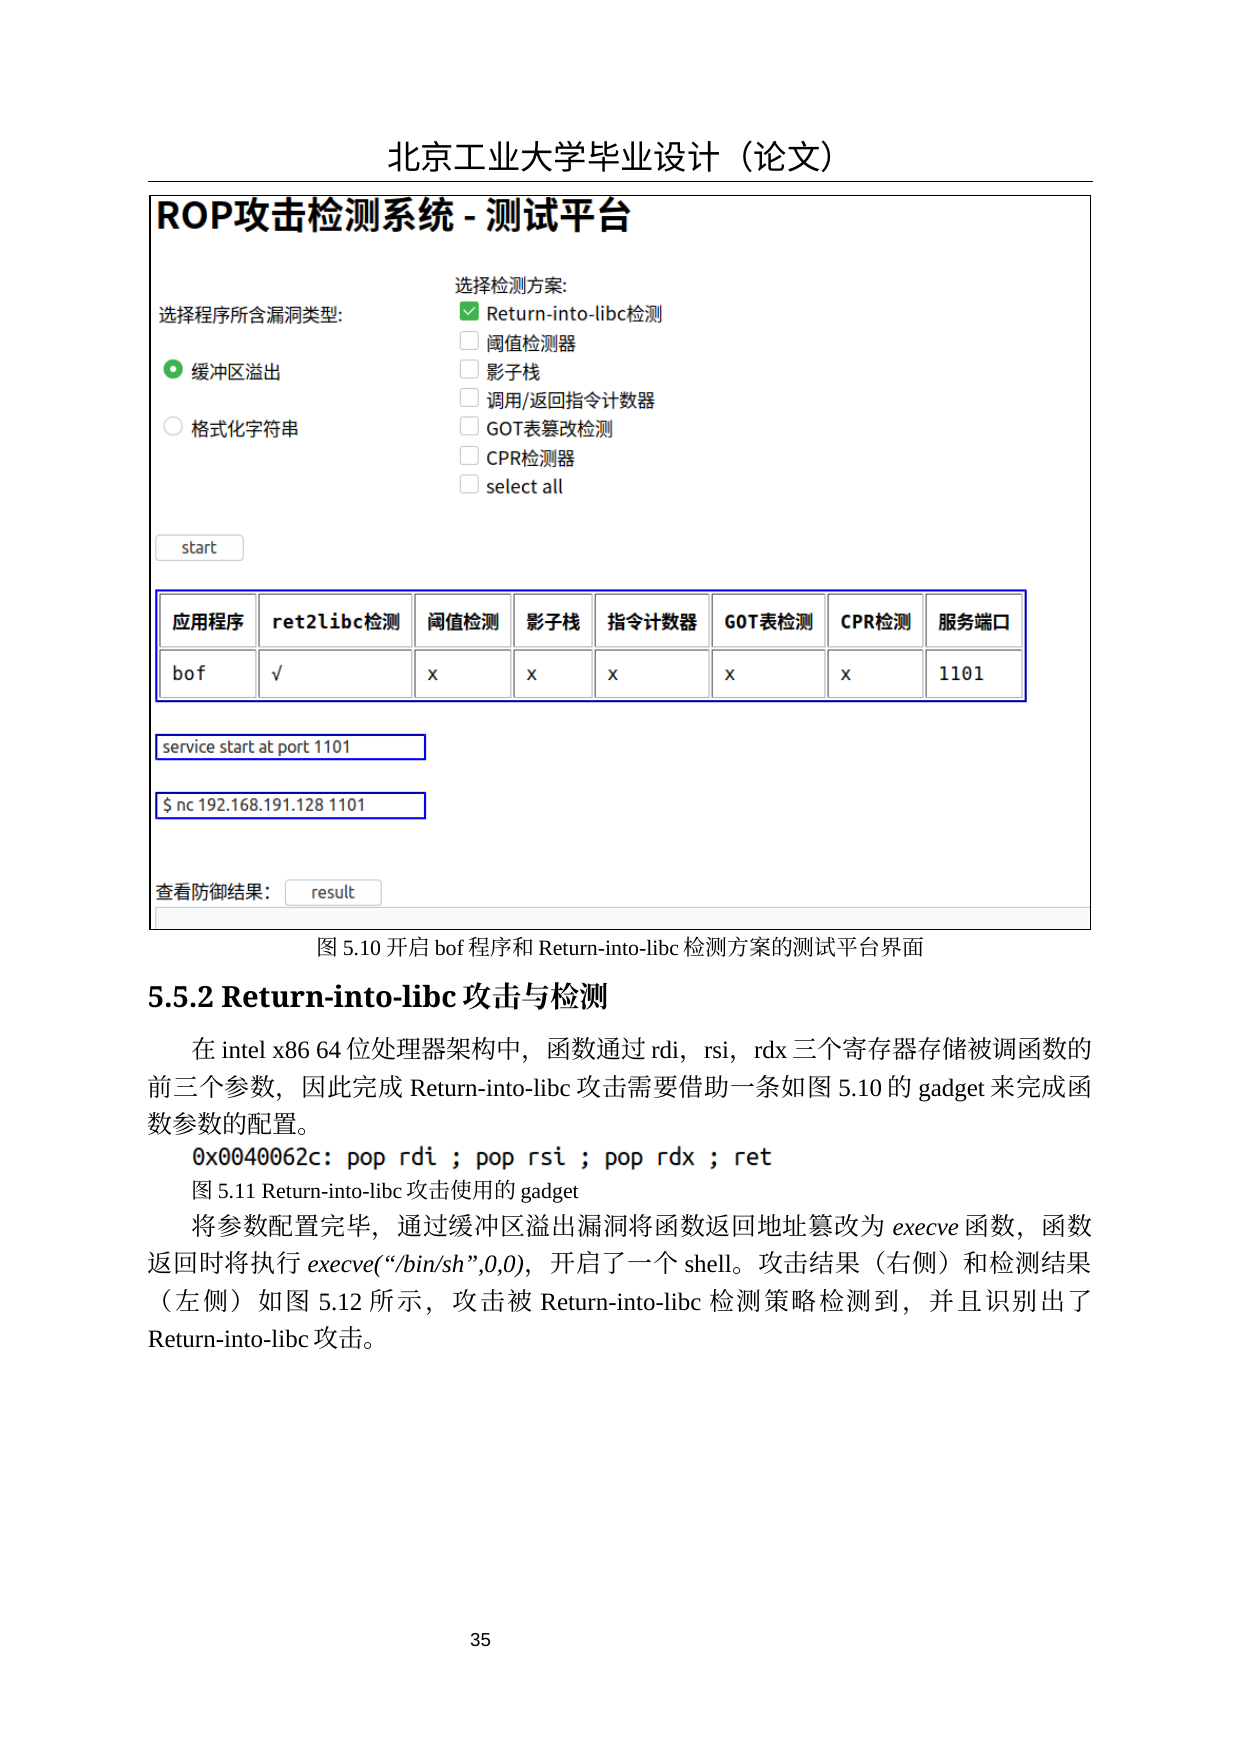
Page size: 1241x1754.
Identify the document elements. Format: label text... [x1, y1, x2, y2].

text 图5.10 开启bof程序和Return-into-libc检测方案的测试平台界面 [148, 930, 1093, 962]
text 5.5.2 Return-into-libc攻击与检测 [148, 974, 1093, 1016]
text 将参数配置完毕，通过缓冲区溢出漏洞将函数返回地址篡改为execve函数，函数返回时将执行execve(“/bin/sh”,0,0)，开启了一个shell。攻击结果（右侧）和检测结果（左侧）如图5.12所示，攻击被Return-into-libc检测策略检测到，并且识别出了Return-into-libc攻击。 [148, 1205, 1093, 1355]
picture [191, 1141, 790, 1174]
text 在intel x86 64位处理器架构中，函数通过rdi，rsi，rdx三个寄存器存储被调函数的前三个参数，因此完成Return-into-libc攻击需要借助一条如图5.10的gadget来完成函数参数的配置。 [148, 1029, 1093, 1141]
picture [151, 196, 1090, 929]
text 图5.11 Return-into-libc攻击使用的gadget [148, 1173, 1093, 1205]
